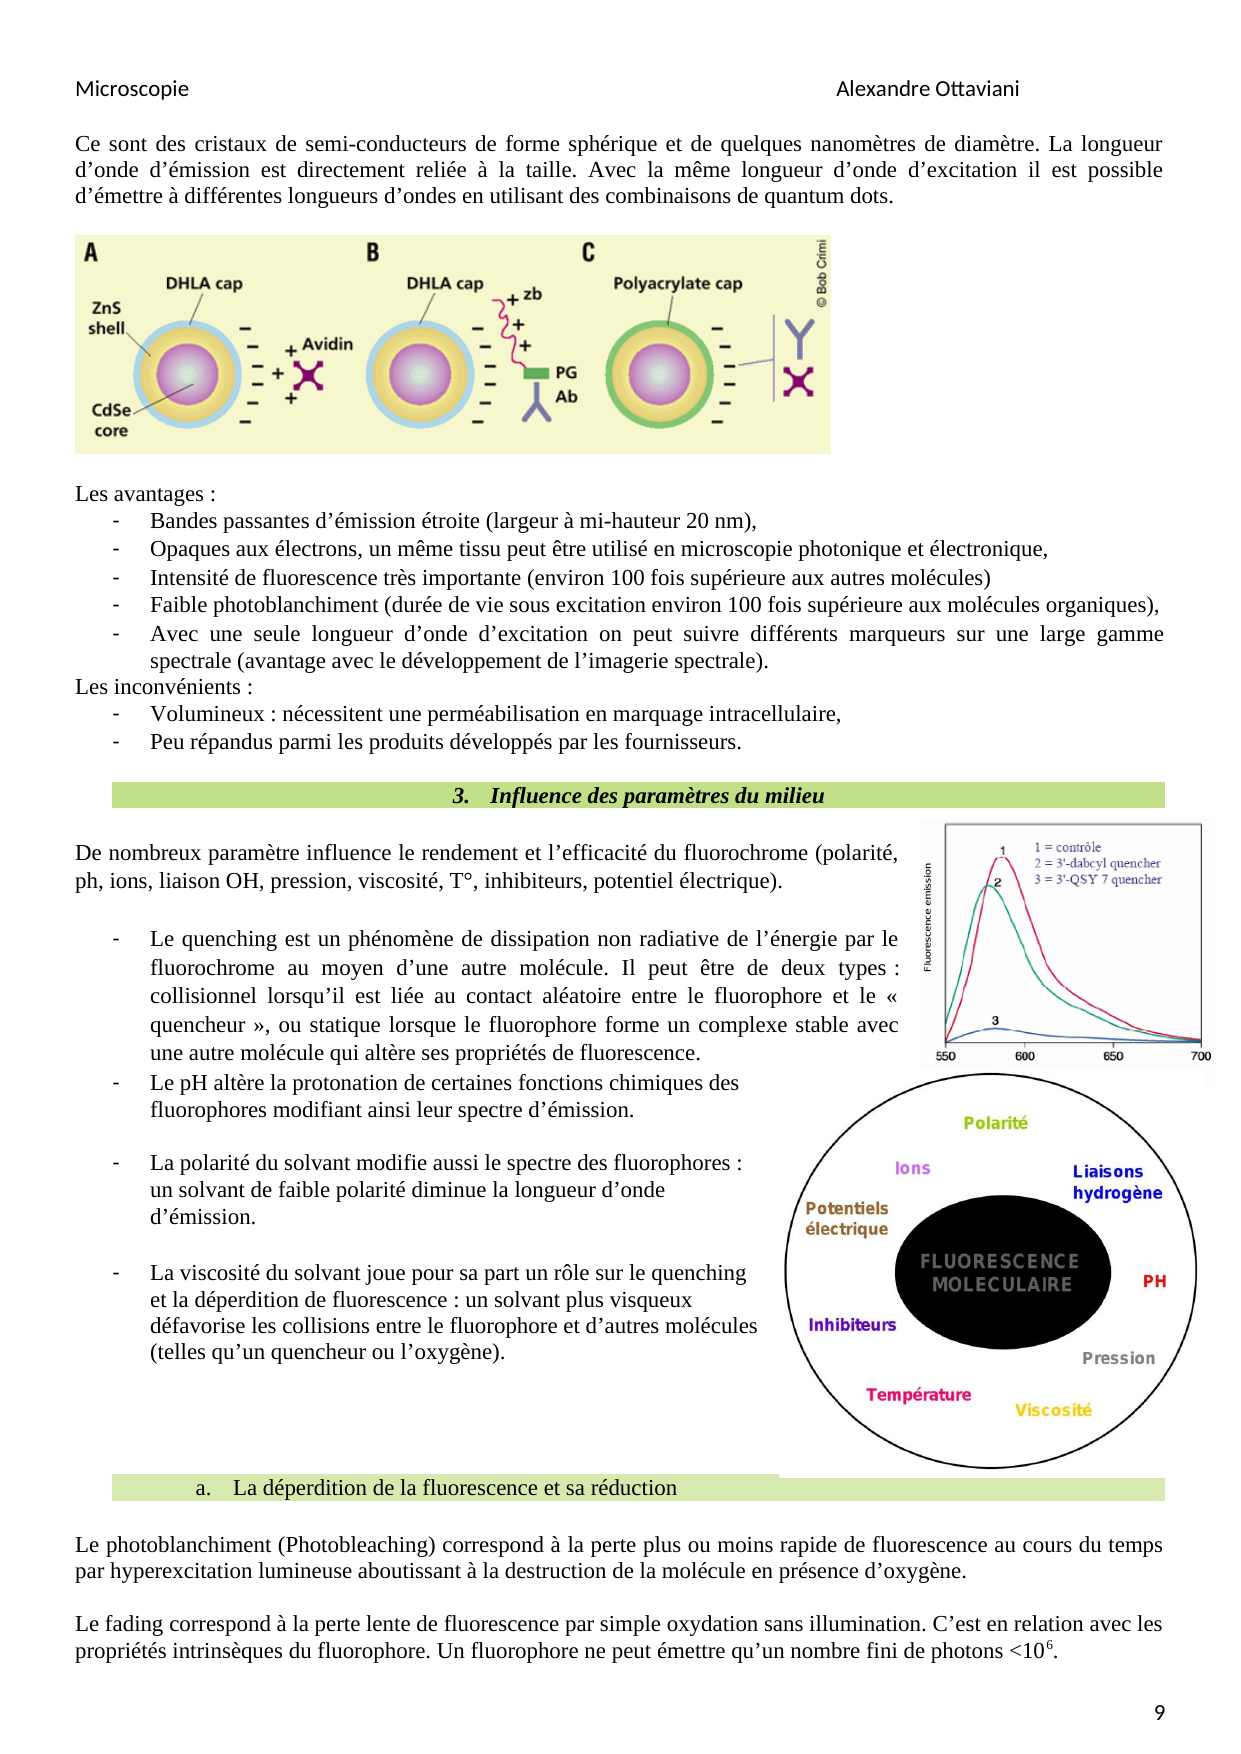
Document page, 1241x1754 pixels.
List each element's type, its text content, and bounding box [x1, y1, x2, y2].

list La viscosité du solvant joue pour sa part un rôle sur le quenching et la déperdition de fluorescence : un solvant plus visqueux défavorise les collisions entre le fluorophore et d’autres molécules (telles qu’un quencheur ou l’oxygène). [112, 1258, 779, 1365]
list Avec une seule longueur d’onde d’excitation on peut suivre différents marqueurs sur une large gamme spectrale (avantage avec le développement de l’imagerie spectrale). [112, 619, 1165, 673]
list Faible photoblanchiment (durée de vie sous excitation environ 100 fois supérieure aux molécules organiques), [112, 591, 1165, 619]
text Les avantages : [75, 480, 1165, 507]
list Le quenching est un phénomène de dissipation non radiative de l’énergie par le fluorochrome au moyen d’une autre molécule. Il peut être de deux types : collisionnel lorsqu’il est liée au contact aléatoire entre le fluorophore et le « quencheur », ou statique lorsque le fluorophore forme un complexe stable avec une autre molécule qui altère ses propriétés de fluorescence. [112, 924, 918, 1066]
text Ce sont des cristaux de semi-conducteurs de forme sphérique et de quelques nanomètres de diamètre. La longueur d’onde d’émission est directement reliée à la taille. Avec la même longueur d’onde d’excitation il est possible d’émettre à différentes longueurs d’ondes en utilisant des combinaisons de quantum dots. [75, 130, 1165, 209]
list Le pH altère la protonation de certaines fonctions chimiques des fluorophores modifiant ainsi leur spectre d’émission. [112, 1068, 779, 1122]
list Intensité de fluorescence très importante (environ 100 fois supérieure aux autres molécules) [112, 563, 1165, 591]
list Opaques aux électrons, un même tissu peut être utilisé en microscopie photonique et électronique, [112, 534, 1165, 563]
text Le fading correspond à la perte lente de fluorescence par simple oxydation sans illumination. C’est en relation avec les propriétés intrinsèques du fluorophore. Un fluorophore ne peut émettre qu’un nombre fini de photons <106. [75, 1610, 1165, 1663]
list Volumineux : nécessitent une perméabilisation en marquage intracellulaire, [112, 699, 1165, 727]
text Le photoblanchiment (Photobleaching) correspond à la perte plus ou moins rapide de fluorescence au cours du temps par hyperexcitation lumineuse aboutissant à la destruction de la molécule en présence d’oxygène. [75, 1531, 1165, 1584]
text De nombreux paramètre influence le rendement et l’efficacité du fluorochrome (polarité, ph, ions, liaison OH, pression, viscosité, T°, inhibiteurs, potentiel électrique). [75, 839, 918, 893]
list La polarité du solvant modifie aussi le spectre des fluorophores : un solvant de faible polarité diminue la longueur d’onde d’émission. [112, 1148, 779, 1229]
list Influence des paramètres du milieu [112, 782, 1165, 808]
list Peu répandus parmi les produits développés par les fournisseurs. [112, 727, 1165, 755]
list Bandes passantes d’émission étroite (largeur à mi-hauteur 20 nm), [112, 507, 1165, 534]
text Les inconvénients : [75, 673, 1165, 699]
list La déperdition de la fluorescence et sa réduction [112, 1474, 1165, 1501]
